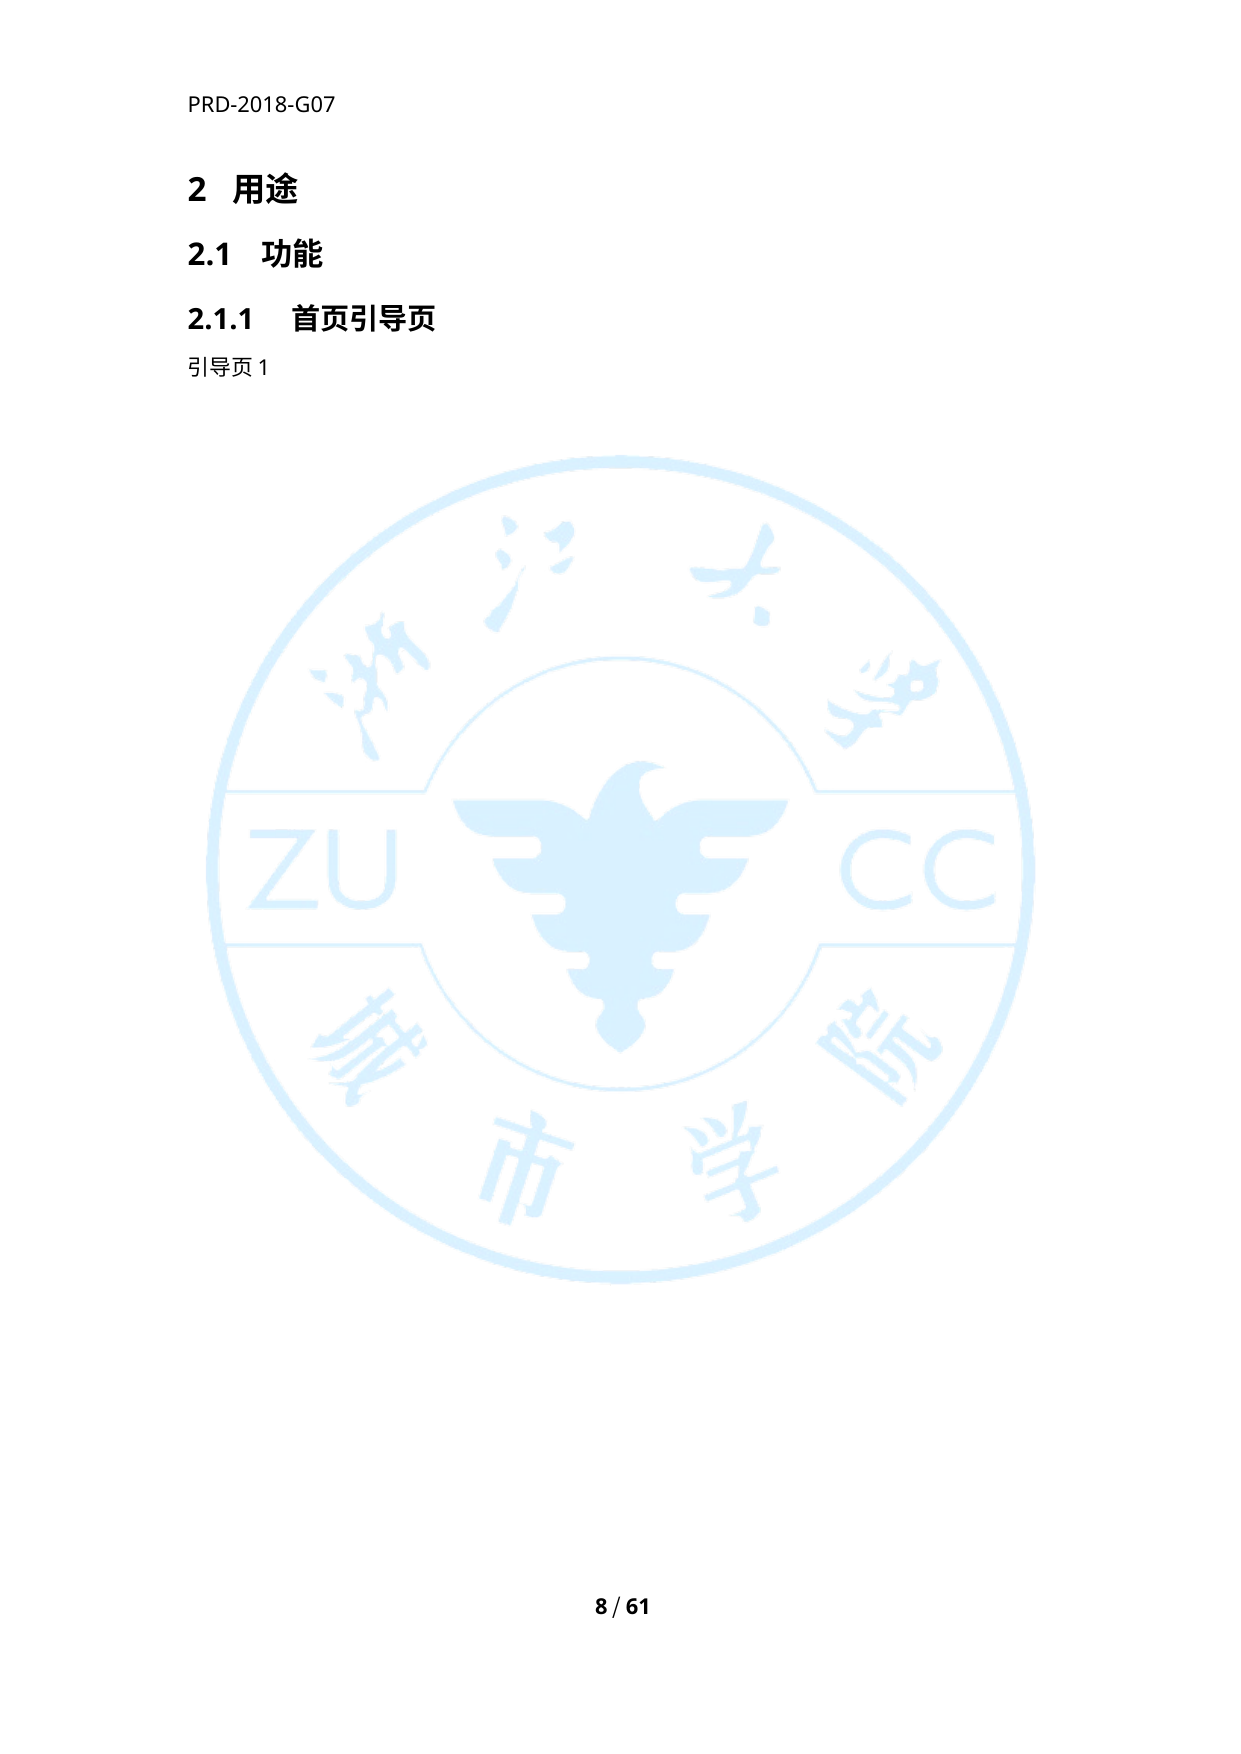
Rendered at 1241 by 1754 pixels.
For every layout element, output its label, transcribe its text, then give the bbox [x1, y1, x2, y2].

text 功能 [187, 219, 1053, 284]
text 引导页1 [187, 349, 1053, 382]
text 用途 [187, 154, 1053, 219]
text 首页引导页 [187, 284, 1053, 349]
